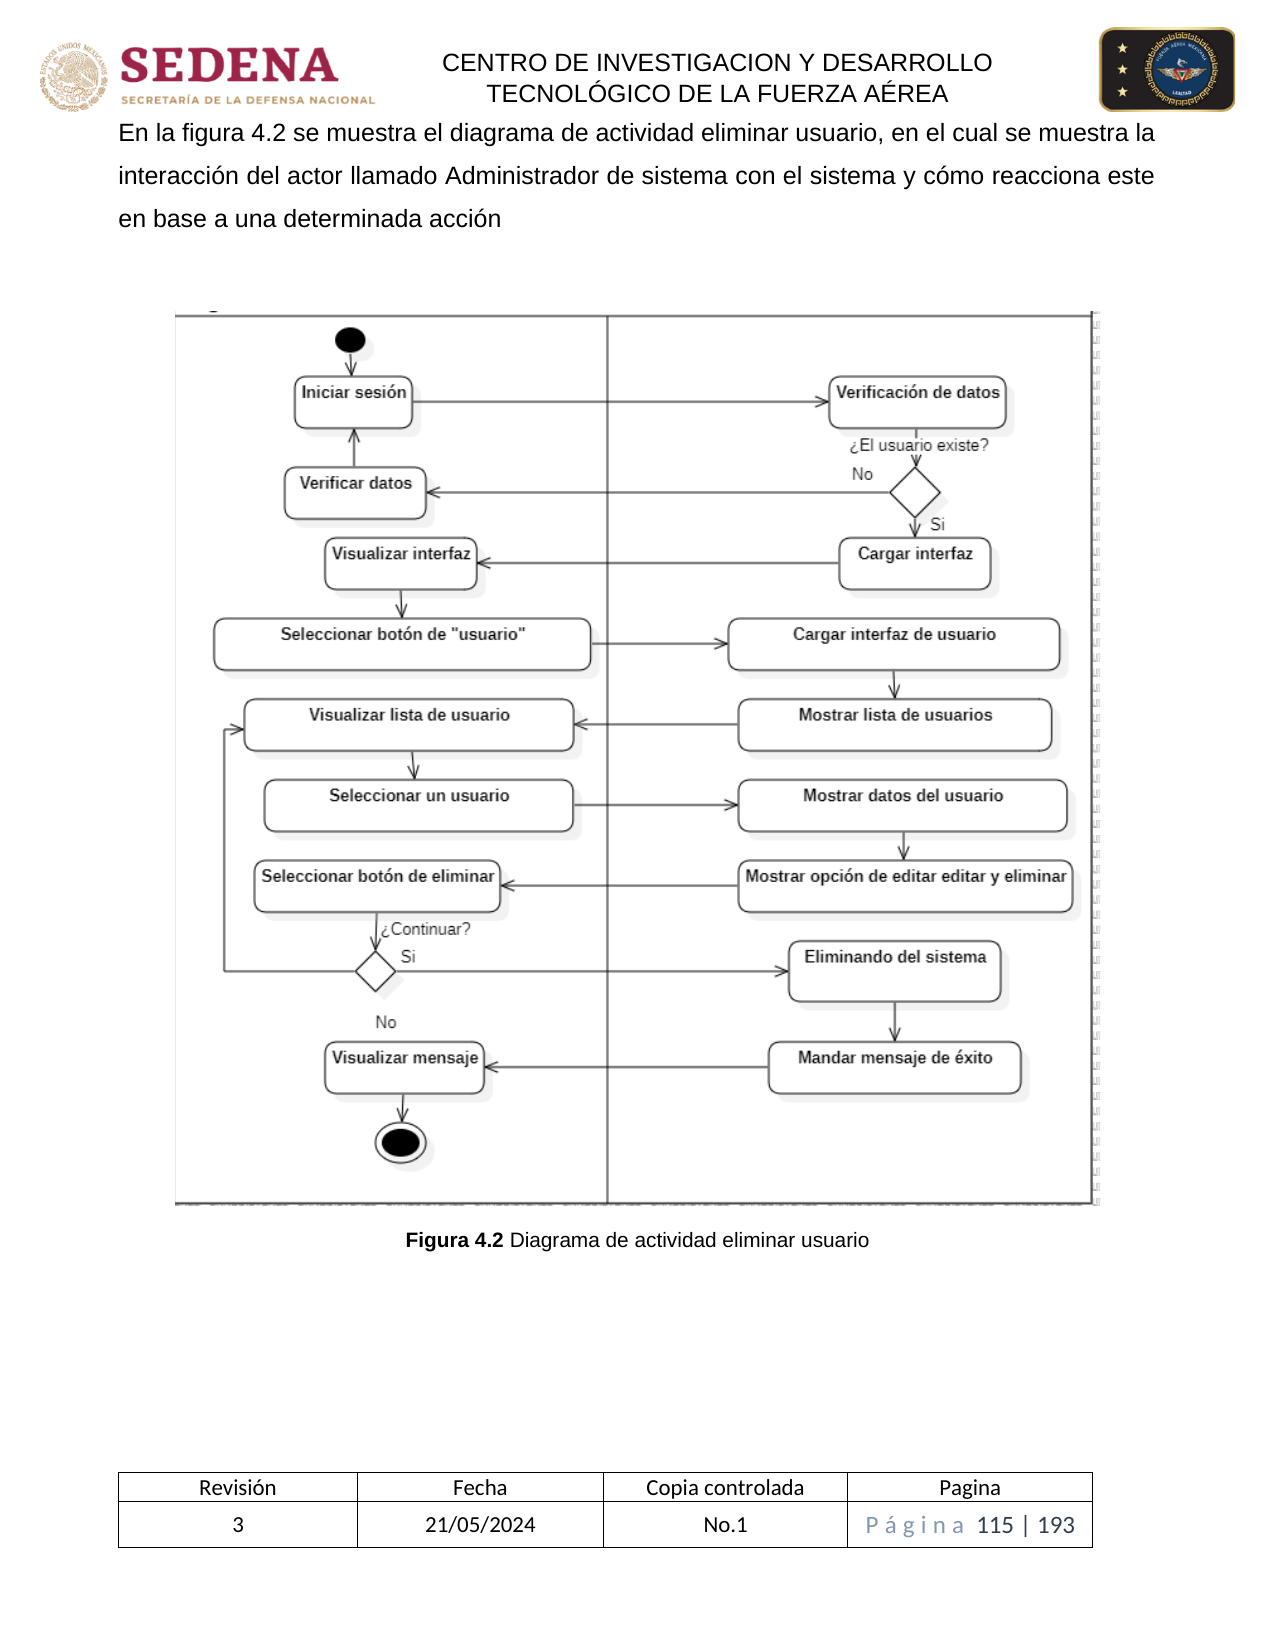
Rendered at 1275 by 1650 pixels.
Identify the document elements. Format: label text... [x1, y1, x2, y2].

picture [175, 311, 1100, 1209]
text Figura 4.2 Diagrama de actividad eliminar usuario [118, 1228, 1157, 1252]
text En la figura 4.2 se muestra el diagrama de actividad eliminar usuario, en el cual se muestra la interacción del actor llamado Administrador de sistema con el sistema y cómo reacciona este en base a una determinada acción [118, 118, 1157, 233]
picture [39, 27, 1236, 112]
